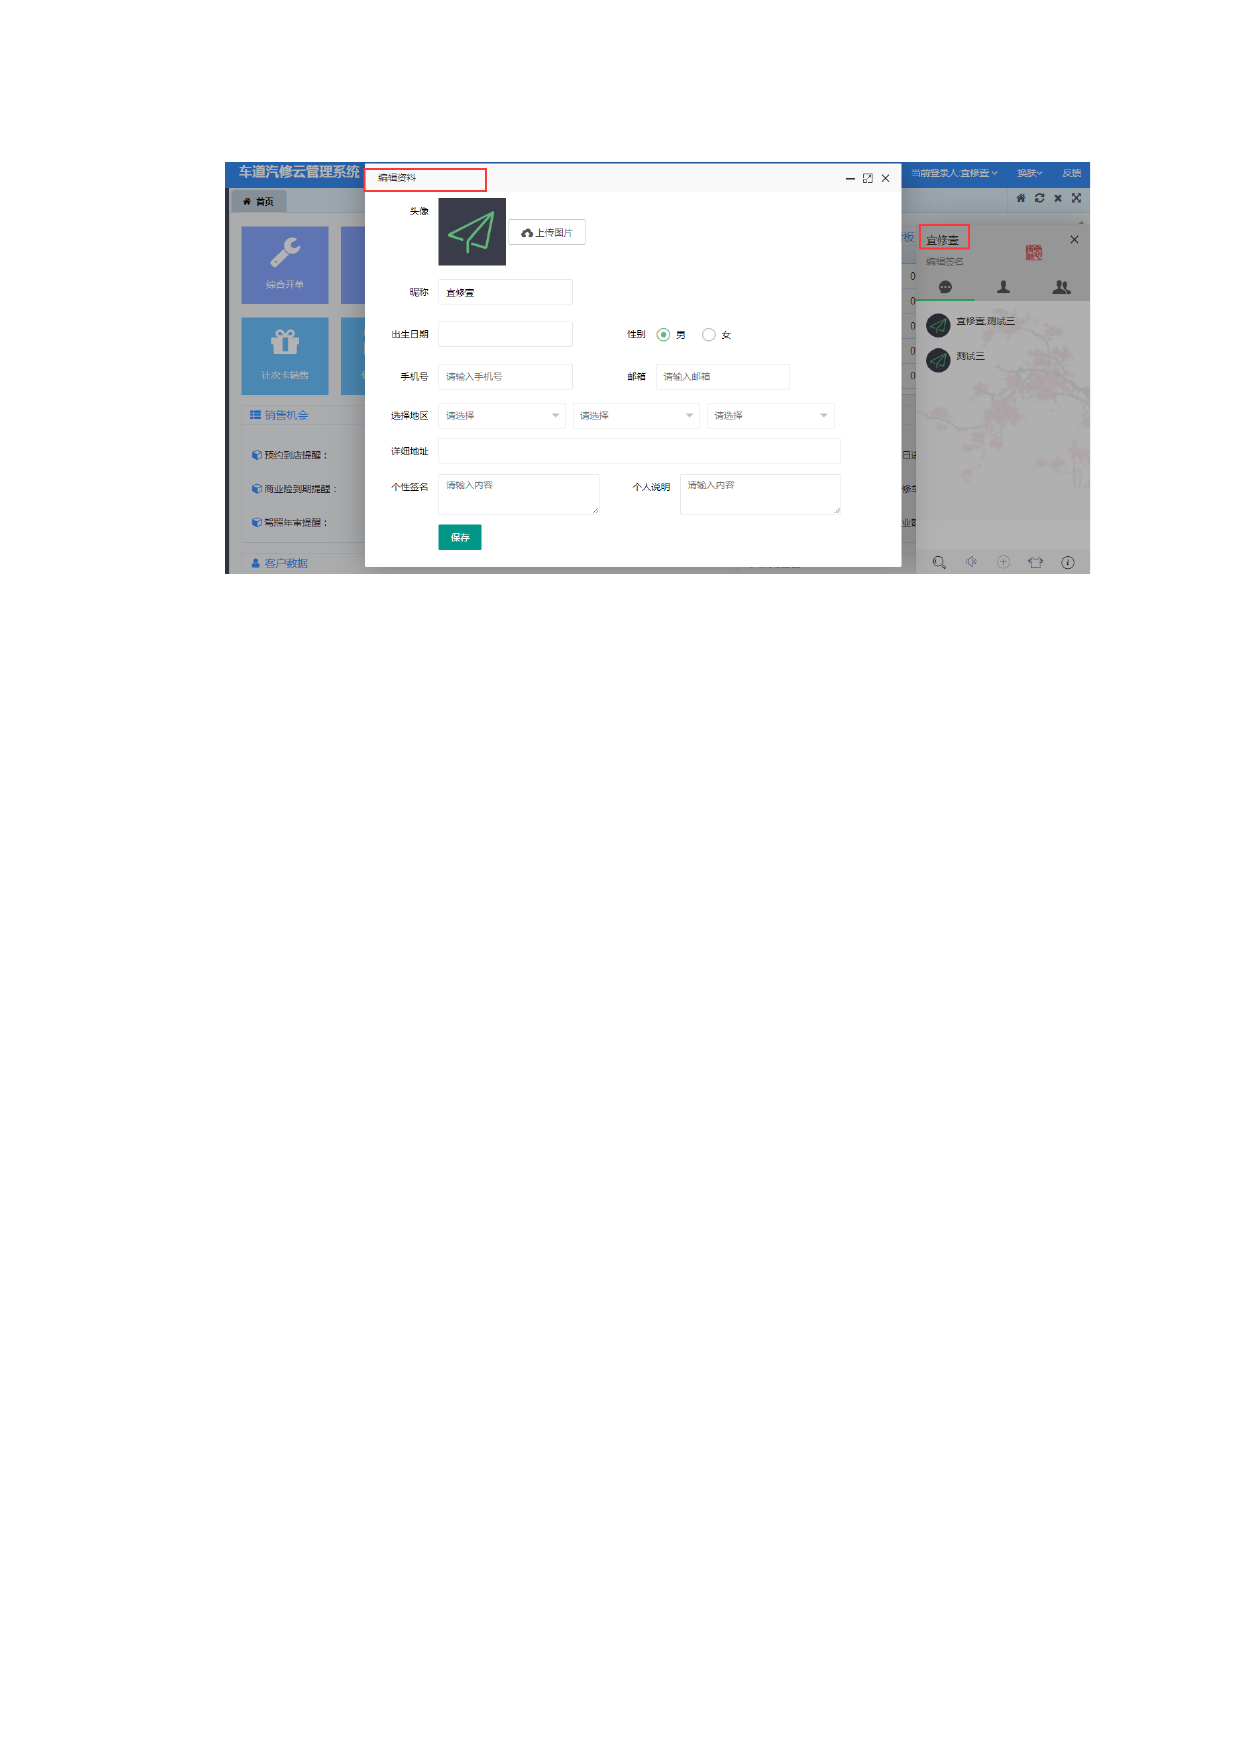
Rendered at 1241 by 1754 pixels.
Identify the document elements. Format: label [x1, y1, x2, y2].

picture [225, 162, 1091, 574]
